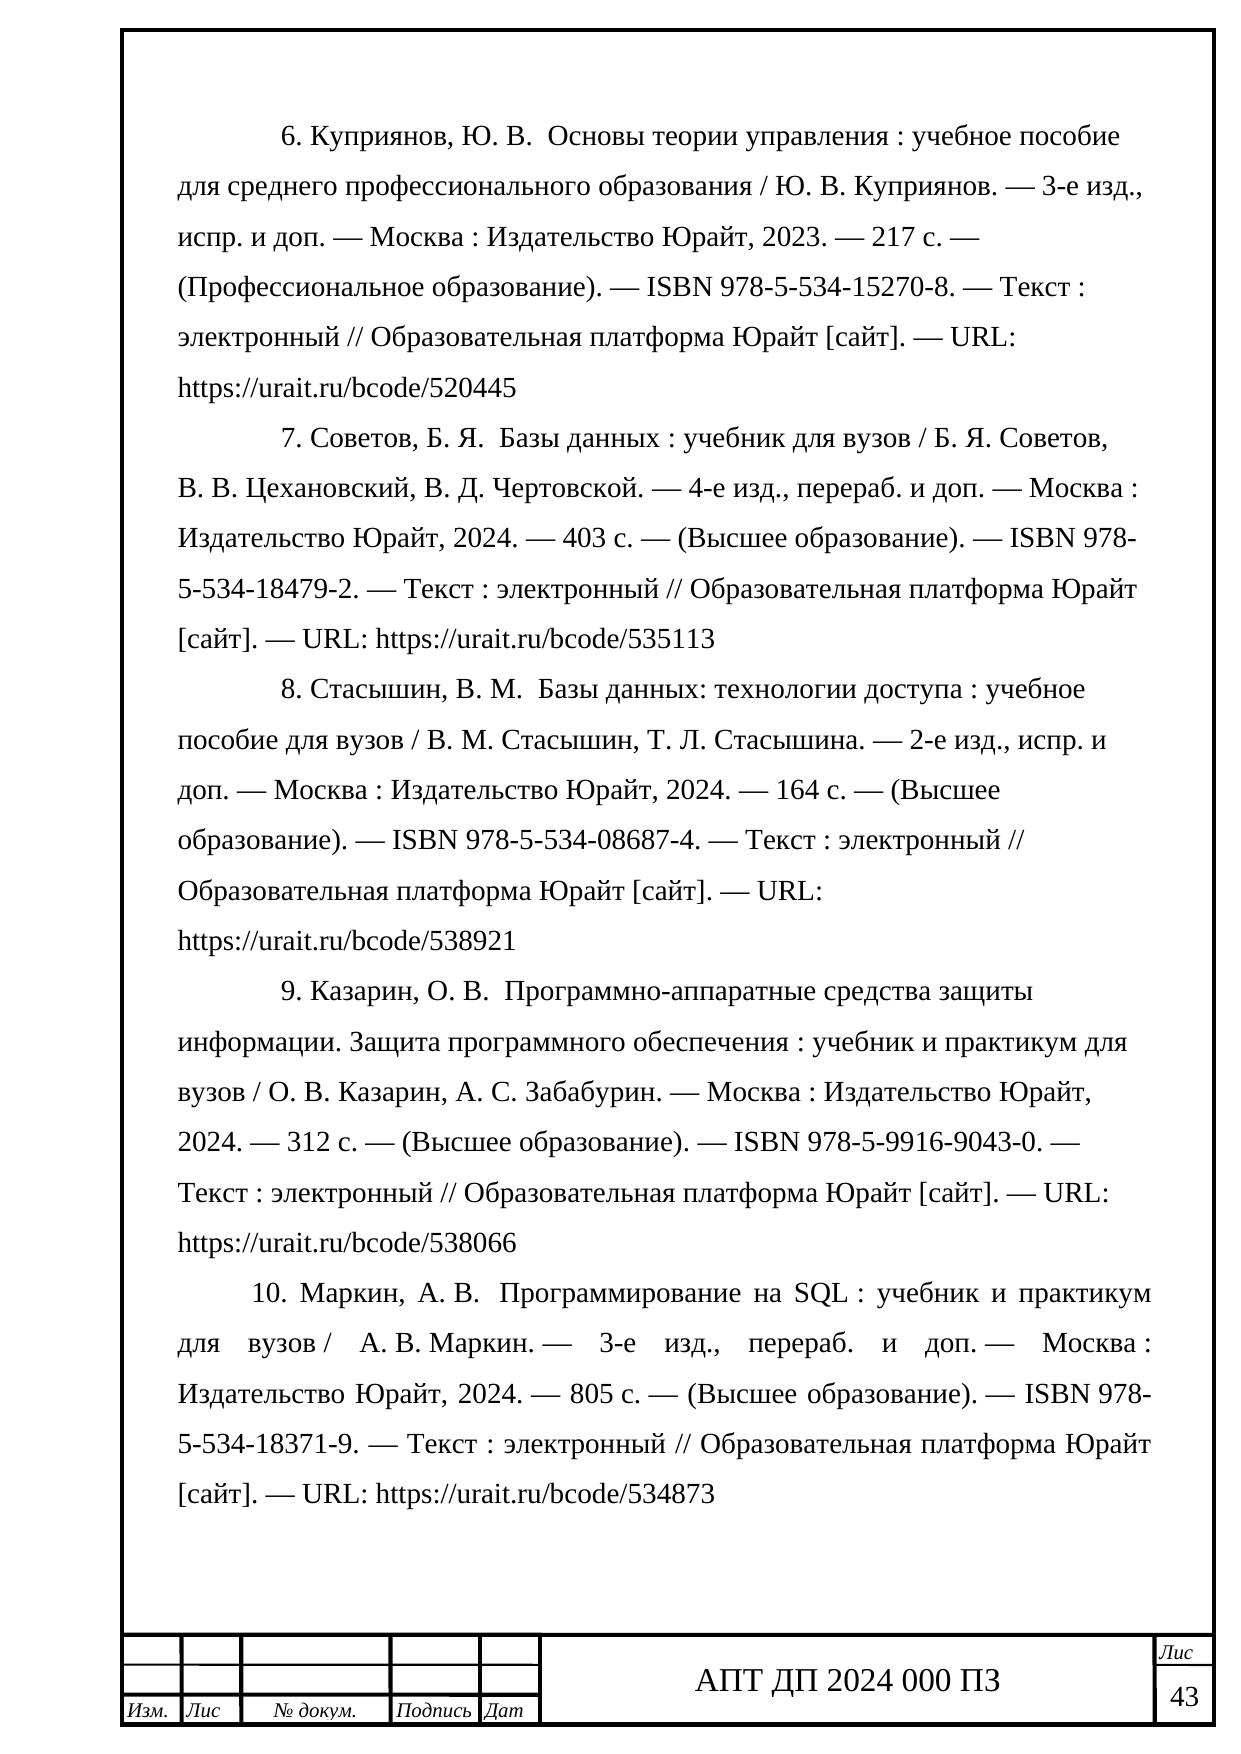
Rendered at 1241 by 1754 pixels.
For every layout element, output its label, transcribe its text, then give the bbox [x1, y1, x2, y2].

text 6. Куприянов, Ю. В. Основы теории управления : учебное пособие для среднего профессионального образования / Ю. В. Куприянов. — 3-е изд., испр. и доп. — Москва : Издательство Юрайт, 2023. — 217 с. — (Профессиональное образование). — ISBN 978-5-534-15270-8. — Текст : электронный // Образовательная платформа Юрайт [сайт]. — URL: https://urait.ru/bcode/520445 [177, 118, 1152, 403]
text 9. Казарин, О. В. Программно-аппаратные средства защиты информации. Защита программного обеспечения : учебник и практикум для вузов / О. В. Казарин, А. С. Забабурин. — Москва : Издательство Юрайт, 2024. — 312 с. — (Высшее образование). — ISBN 978-5-9916-9043-0. — Текст : электронный // Образовательная платформа Юрайт [сайт]. — URL: https://urait.ru/bcode/538066 [177, 973, 1152, 1258]
text 7. Советов, Б. Я. Базы данных : учебник для вузов / Б. Я. Советов, В. В. Цехановский, В. Д. Чертовской. — 4-е изд., перераб. и доп. — Москва : Издательство Юрайт, 2024. — 403 с. — (Высшее образование). — ISBN 978-5-534-18479-2. — Текст : электронный // Образовательная платформа Юрайт [сайт]. — URL: https://urait.ru/bcode/535113 [177, 420, 1152, 655]
text 10. Маркин, А. В. Программирование на SQL : учебник и практикум для вузов / А. В. Маркин. — 3-е изд., перераб. и доп. — Москва : Издательство Юрайт, 2024. — 805 с. — (Высшее образование). — ISBN 978-5-534-18371-9. — Текст : электронный // Образовательная платформа Юрайт [сайт]. — URL: https://urait.ru/bcode/534873 [177, 1275, 1152, 1510]
text 8. Стасышин, В. М. Базы данных: технологии доступа : учебное пособие для вузов / В. М. Стасышин, Т. Л. Стасышина. — 2-е изд., испр. и доп. — Москва : Издательство Юрайт, 2024. — 164 с. — (Высшее образование). — ISBN 978-5-534-08687-4. — Текст : электронный // Образовательная платформа Юрайт [сайт]. — URL: https://urait.ru/bcode/538921 [177, 672, 1152, 957]
